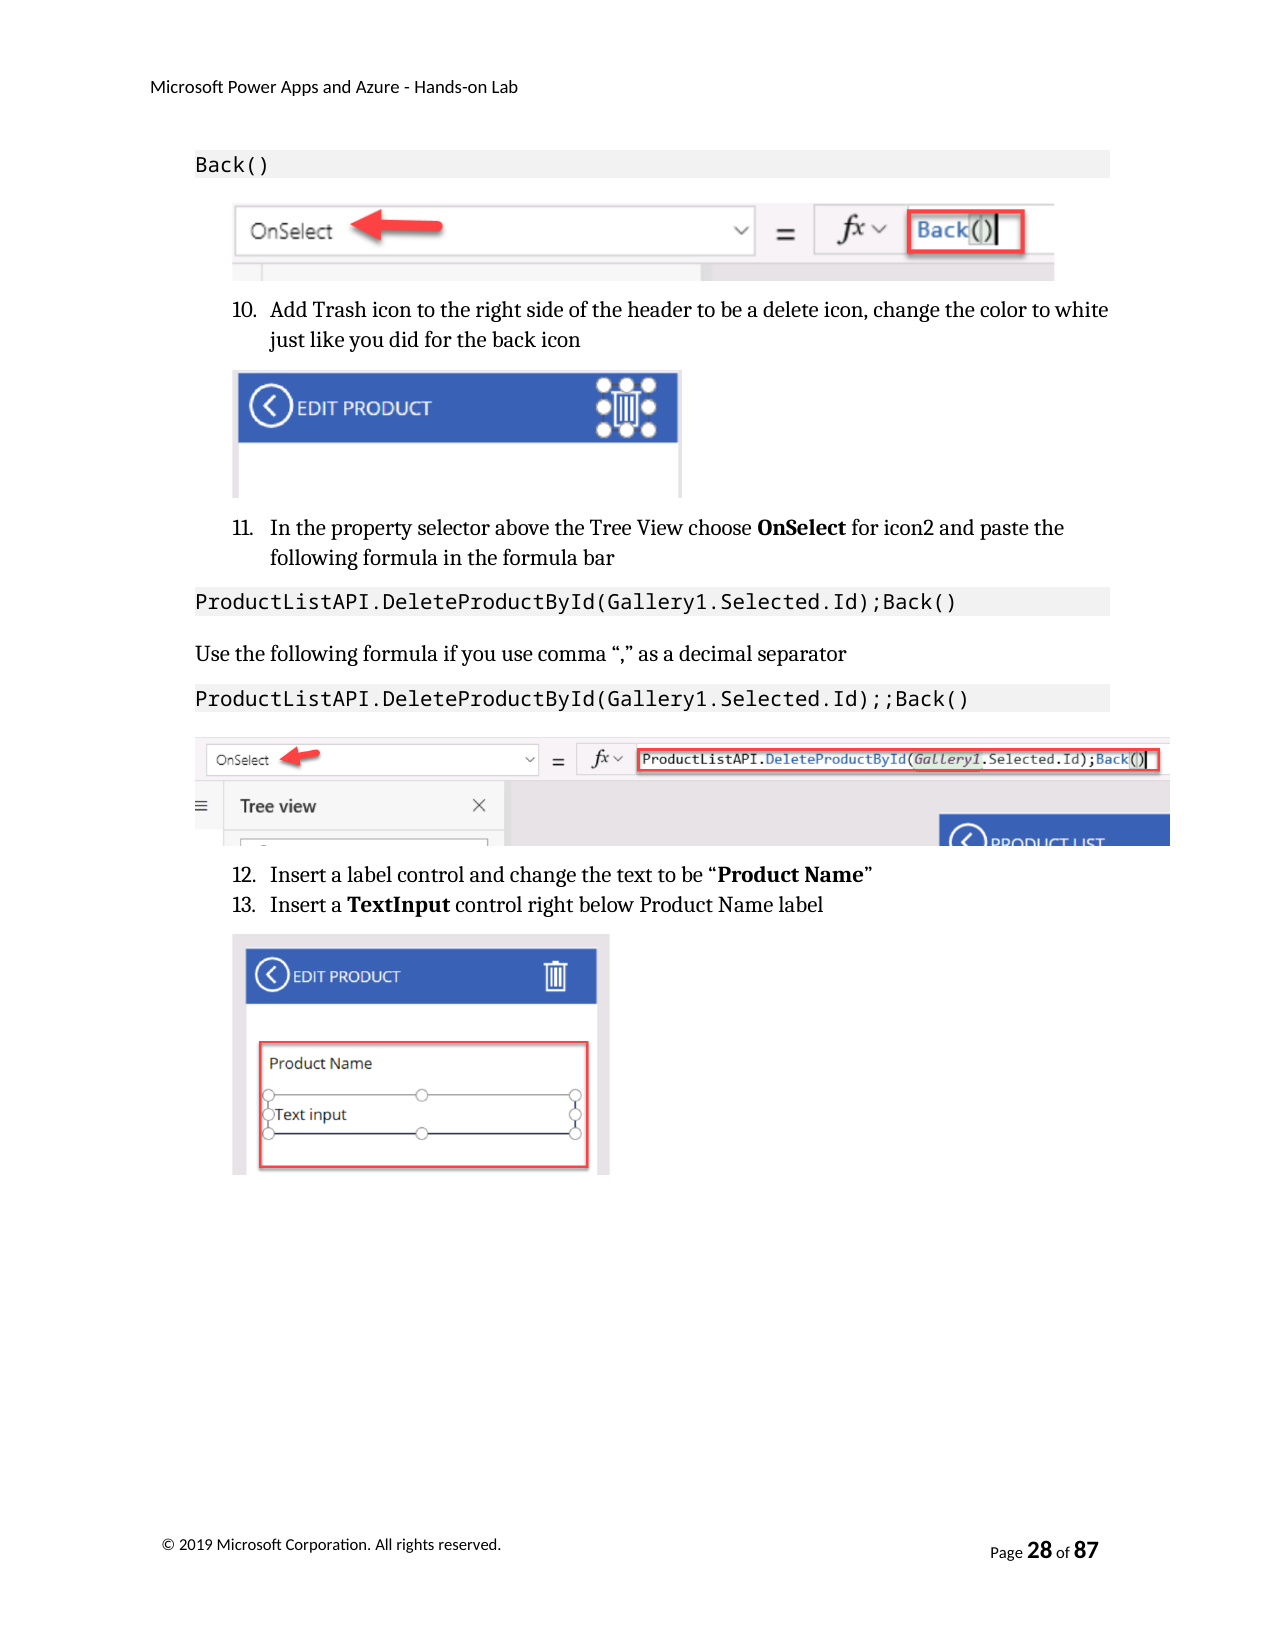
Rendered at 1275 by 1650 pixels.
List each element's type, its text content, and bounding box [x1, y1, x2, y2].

list Insert a label control and change the text to be “Product Name” [232, 861, 1110, 888]
picture [232, 934, 610, 1175]
picture [232, 370, 682, 498]
text Use the following formula if you use comma “,” as a decimal separator [195, 641, 1110, 667]
text ProductListAPI.DeleteProductById(Gallery1.Selected.Id);Back() [195, 587, 1110, 616]
list Add Trash icon to the right side of the header to be a delete icon, change the color to white just like you did for the back icon [232, 297, 1110, 354]
picture [195, 737, 1170, 846]
list Insert a TextInput control right below Product Name label [232, 892, 1110, 918]
picture [232, 203, 1055, 281]
text Back() [195, 150, 1110, 178]
text ProductListAPI.DeleteProductById(Gallery1.Selected.Id);;Back() [195, 684, 1110, 712]
list In the property selector above the Tree View choose OnSelect for icon2 and paste the following formula in the formula bar [232, 514, 1110, 571]
